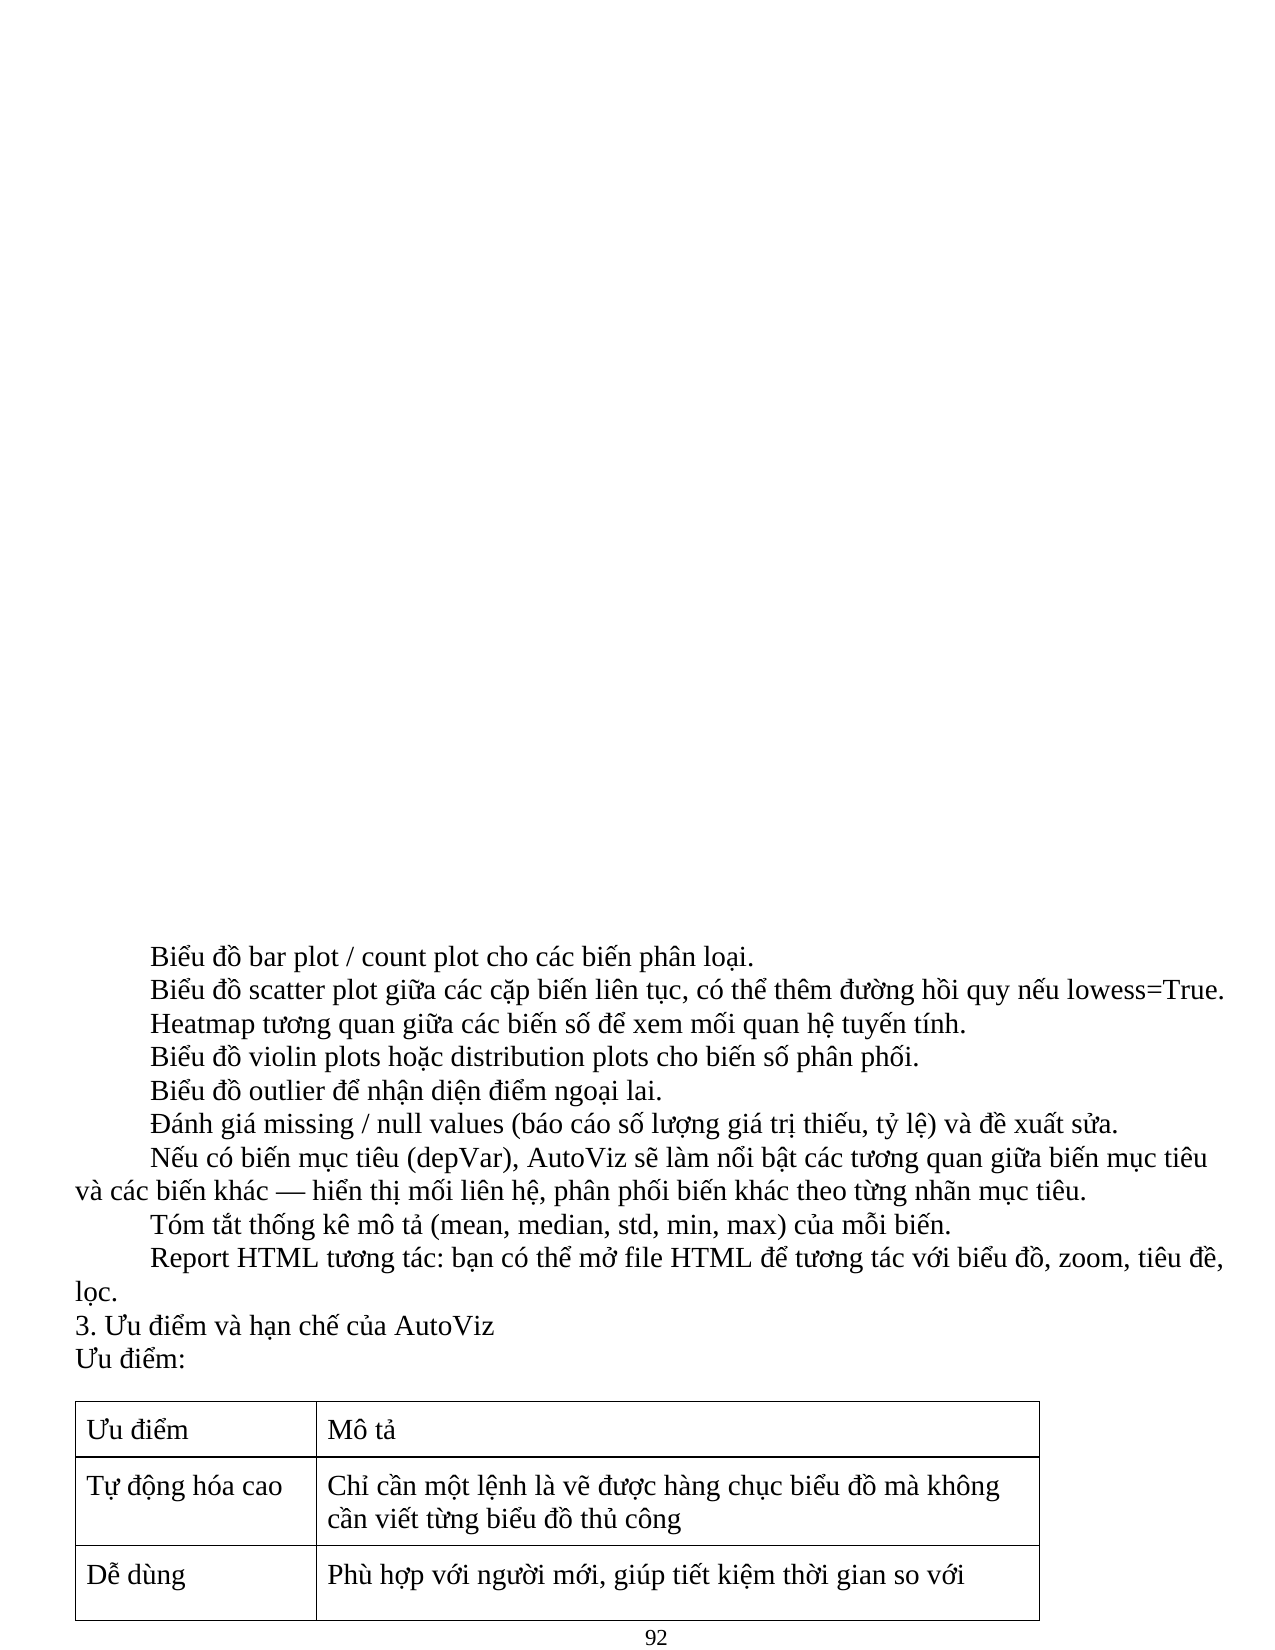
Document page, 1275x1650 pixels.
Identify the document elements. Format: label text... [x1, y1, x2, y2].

text Biểu đồ histogram, density, box plot cho mỗi biến số liên tục. Biểu đồ bar plot / count plot cho các biến phân loại. [75, 939, 1237, 972]
table_header Mô tả [317, 1402, 1039, 1456]
text Biểu đồ outlier để nhận diện điểm ngoại lai. [75, 1073, 1237, 1106]
text Biểu đồ scatter plot giữa các cặp biến liên tục, có thể thêm đường hồi quy nếu lowess=True. [75, 972, 1237, 1006]
table_cell Chỉ cần một lệnh là vẽ được hàng chục biểu đồ mà không cần viết từng biểu đồ thủ công [317, 1458, 1039, 1545]
text Ưu điểm: [75, 1341, 1237, 1375]
text Report HTML tương tác: bạn có thể mở file HTML để tương tác với biểu đồ, zoom, tiêu đề, lọc. [75, 1241, 1237, 1308]
text Heatmap tương quan giữa các biến số để xem mối quan hệ tuyến tính. [75, 1006, 1237, 1039]
table_header Ưu điểm [76, 1402, 316, 1456]
text Biểu đồ violin plots hoặc distribution plots cho biến số phân phối. [75, 1039, 1237, 1073]
table_cell Dễ dùng [76, 1546, 316, 1620]
text Đánh giá missing / null values (báo cáo số lượng giá trị thiếu, tỷ lệ) và đề xuất sửa. [75, 1106, 1237, 1140]
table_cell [317, 1546, 1039, 1620]
table_cell Tự động hóa cao [76, 1458, 316, 1545]
text Nếu có biến mục tiêu (depVar), AutoViz sẽ làm nổi bật các tương quan giữa biến mục tiêu và các biến khác — hiển thị mối liên hệ, phân phối biến khác theo từng nhãn mục tiêu. [75, 1140, 1237, 1207]
text Tóm tắt thống kê mô tả (mean, median, std, min, max) của mỗi biến. [75, 1207, 1237, 1241]
text 3. Ưu điểm và hạn chế của AutoViz [75, 1308, 1237, 1341]
